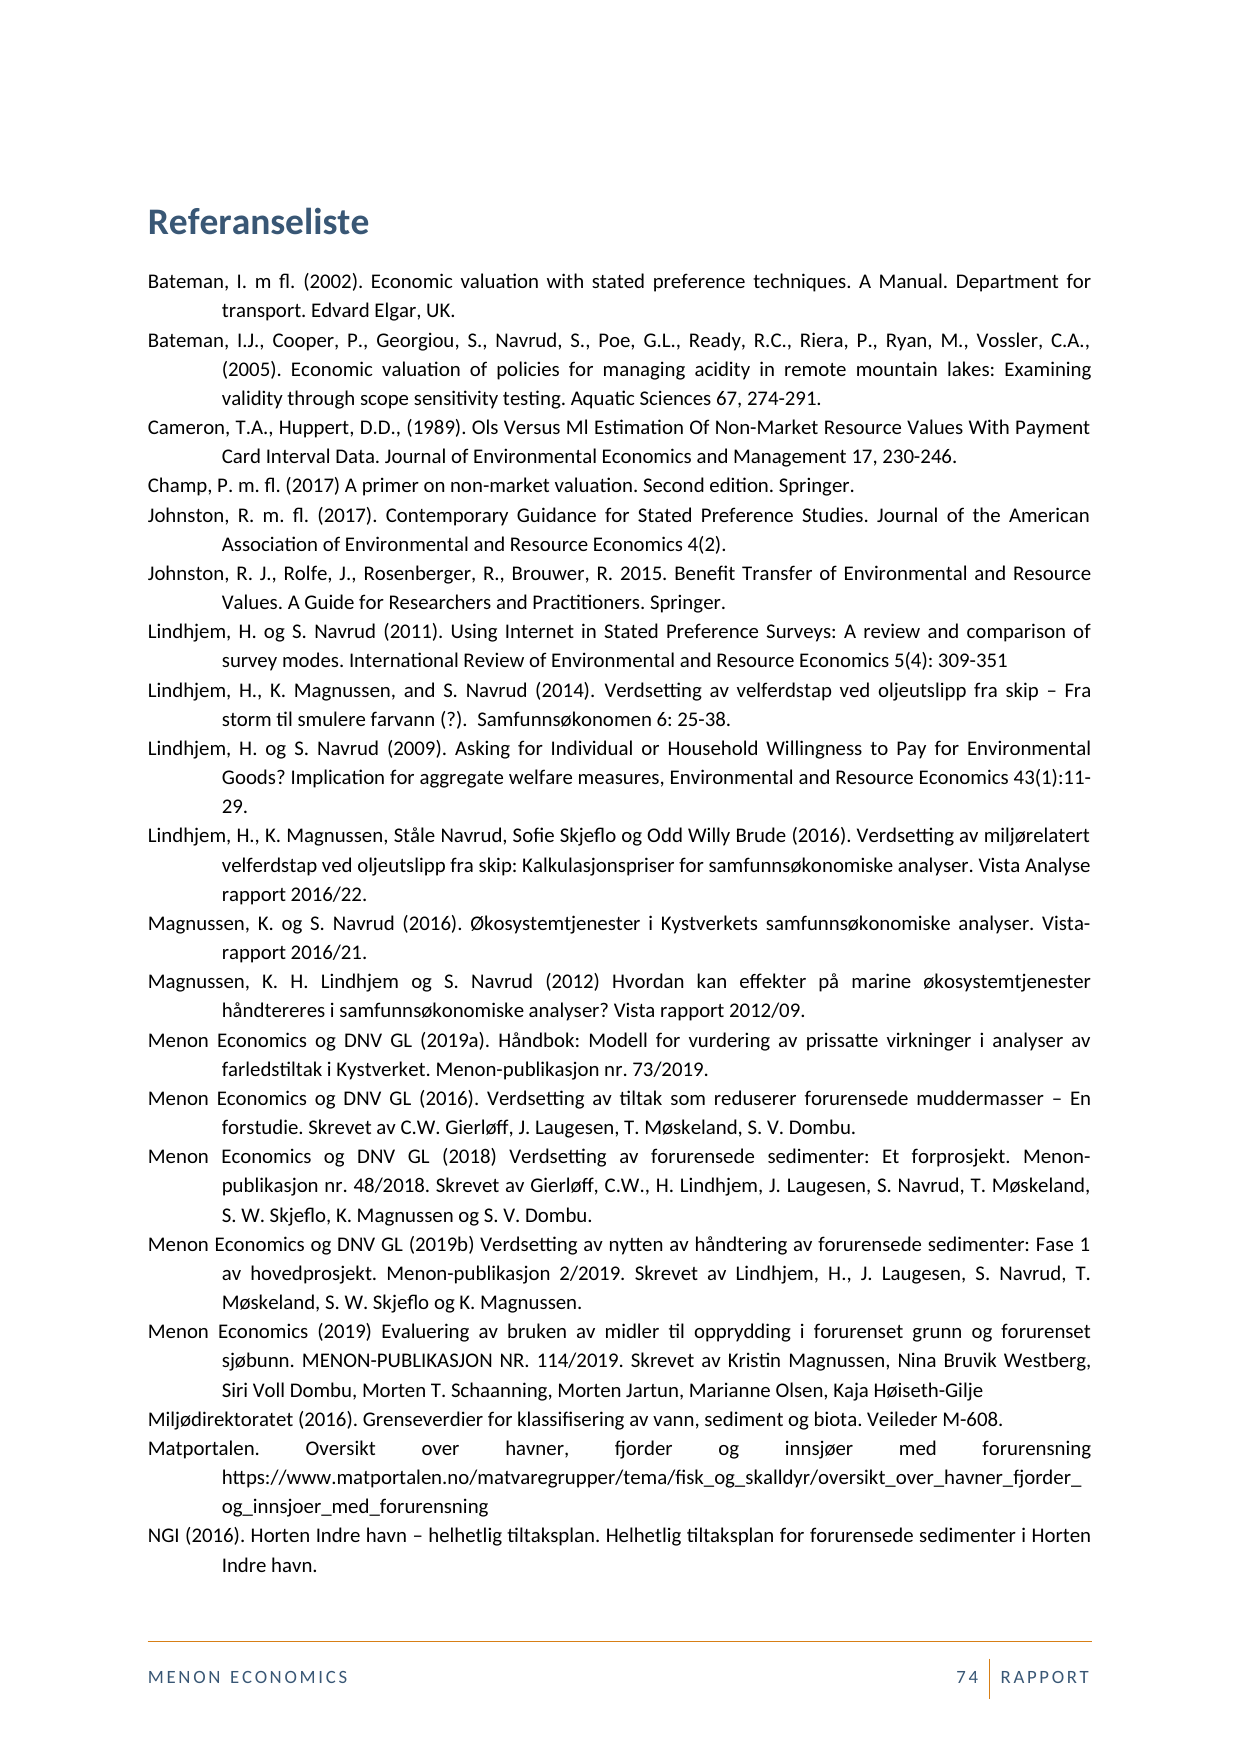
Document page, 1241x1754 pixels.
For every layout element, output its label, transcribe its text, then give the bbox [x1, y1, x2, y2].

text Lindhjem, H. og S. Navrud (2009). Asking for Individual or Household Willingness to Pay for Environmental Goods? Implication for aggregate welfare measures, Environmental and Resource Economics 43(1):11-29. [148, 735, 1092, 819]
text Menon Economics og DNV GL (2018) Verdsetting av forurensede sedimenter: Et forprosjekt. Menon-publikasjon nr. 48/2018. Skrevet av Gierløff, C.W., H. Lindhjem, J. Laugesen, S. Navrud, T. Møskeland, S. W. Skjeflo, K. Magnussen og S. V. Dombu. [148, 1143, 1092, 1227]
text NGI (2016). Horten Indre havn – helhetlig tiltaksplan. Helhetlig tiltaksplan for forurensede sedimenter i Horten Indre havn. [148, 1523, 1092, 1577]
text Menon Economics og DNV GL (2019a). Håndbok: Modell for vurdering av prissatte virkninger i analyser av farledstiltak i Kystverket. Menon-publikasjon nr. 73/2019. [148, 1027, 1092, 1081]
text Lindhjem, H., K. Magnussen, and S. Navrud (2014). Verdsetting av velferdstap ved oljeutslipp fra skip – Fra storm til smulere farvann (?). Samfunnsøkonomen 6: 25-38. [148, 677, 1092, 731]
text Champ, P. m. fl. (2017) A primer on non-market valuation. Second edition. Springer. [148, 473, 1092, 498]
text Menon Economics og DNV GL (2019b) Verdsetting av nytten av håndtering av forurensede sedimenter: Fase 1 av hovedprosjekt. Menon-publikasjon 2/2019. Skrevet av Lindhjem, H., J. Laugesen, S. Navrud, T. Møskeland, S. W. Skjeflo og K. Magnussen. [148, 1231, 1092, 1315]
text Magnussen, K. og S. Navrud (2016). Økosystemtjenester i Kystverkets samfunnsøkonomiske analyser. Vista- rapport 2016/21. [148, 910, 1092, 965]
text Magnussen, K. H. Lindhjem og S. Navrud (2012) Hvordan kan effekter på marine økosystemtjenester håndtereres i samfunnsøkonomiske analyser? Vista rapport 2012/09. [148, 968, 1092, 1023]
text Lindhjem, H., K. Magnussen, Ståle Navrud, Sofie Skjeflo og Odd Willy Brude (2016). Verdsetting av miljørelatert velferdstap ved oljeutslipp fra skip: Kalkulasjonspriser for samfunnsøkonomiske analyser. Vista Analyse rapport 2016/22. [148, 823, 1092, 906]
text Matportalen. Oversikt over havner, fjorder og innsjøer med forurensning https://www.matportalen.no/matvaregrupper/tema/fisk_og_skalldyr/oversikt_over_havner_fjorder_og_innsjoer_med_forurensning [148, 1435, 1092, 1519]
text Cameron, T.A., Huppert, D.D., (1989). Ols Versus Ml Estimation Of Non-Market Resource Values With Payment Card Interval Data. Journal of Environmental Economics and Management 17, 230-246. [148, 414, 1092, 469]
text Bateman, I. m fl. (2002). Economic valuation with stated preference techniques. A Manual. Department for transport. Edvard Elgar, UK. [148, 268, 1092, 323]
text Johnston, R. J., Rolfe, J., Rosenberger, R., Brouwer, R. 2015. Benefit Transfer of Environmental and Resource Values. A Guide for Researchers and Practitioners. Springer. [148, 560, 1092, 615]
text Menon Economics og DNV GL (2016). Verdsetting av tiltak som reduserer forurensede muddermasser – En forstudie. Skrevet av C.W. Gierløff, J. Laugesen, T. Møskeland, S. V. Dombu. [148, 1085, 1092, 1140]
text Bateman, I.J., Cooper, P., Georgiou, S., Navrud, S., Poe, G.L., Ready, R.C., Riera, P., Ryan, M., Vossler, C.A., (2005). Economic valuation of policies for managing acidity in remote mountain lakes: Examining validity through scope sensitivity testing. Aquatic Sciences 67, 274-291. [148, 327, 1092, 411]
text Menon Economics (2019) Evaluering av bruken av midler til opprydding i forurenset grunn og forurenset sjøbunn. MENON-PUBLIKASJON NR. 114/2019. Skrevet av Kristin Magnussen, Nina Bruvik Westberg, Siri Voll Dombu, Morten T. Schaanning, Morten Jartun, Marianne Olsen, Kaja Høiseth-Gilje [148, 1318, 1092, 1402]
text Johnston, R. m. fl. (2017). Contemporary Guidance for Stated Preference Studies. Journal of the American Association of Environmental and Resource Economics 4(2). [148, 502, 1092, 556]
text Miljødirektoratet (2016). Grenseverdier for klassifisering av vann, sediment og biota. Veileder M-608. [148, 1406, 1092, 1431]
text Lindhjem, H. og S. Navrud (2011). Using Internet in Stated Preference Surveys: A review and comparison of survey modes. International Review of Environmental and Resource Economics 5(4): 309-351 [148, 618, 1092, 673]
subtitle Referanseliste [148, 198, 1092, 243]
